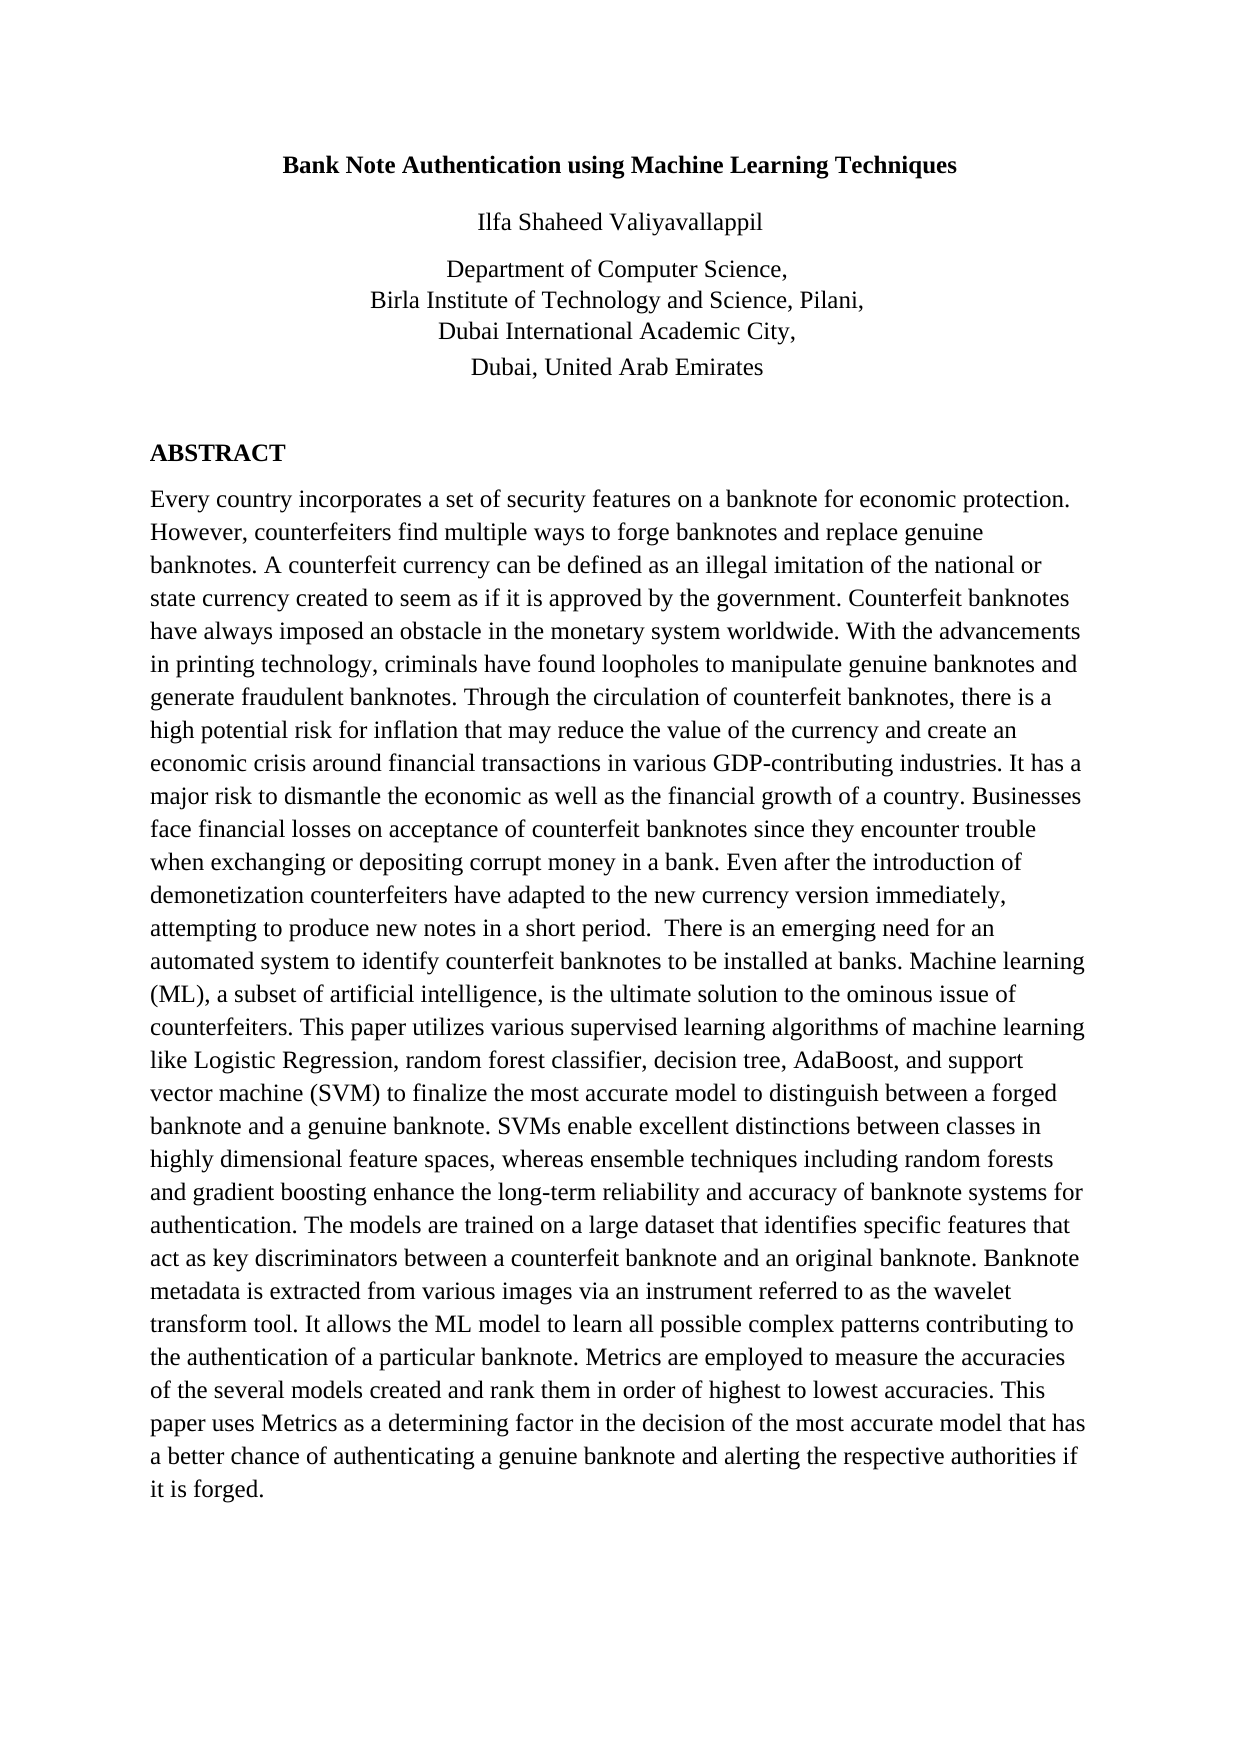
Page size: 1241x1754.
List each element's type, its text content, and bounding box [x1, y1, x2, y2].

text Birla Institute of Technology and Science, Pilani, [150, 285, 1084, 314]
text Ilfa Shaheed Valiyavallappil [150, 207, 1090, 236]
text Every country incorporates a set of security features on a banknote for economic protection. However, counterfeiters find multiple ways to forge banknotes and replace genuine banknotes. A counterfeit currency can be defined as an illegal imitation of the national or state currency created to seem as if it is approved by the government. Counterfeit banknotes have always imposed an obstacle in the monetary system worldwide. With the advancements in printing technology, criminals have found loopholes to manipulate genuine banknotes and generate fraudulent banknotes. Through the circulation of counterfeit banknotes, there is a high potential risk for inflation that may reduce the value of the currency and create an economic crisis around financial transactions in various GDP-contributing industries. It has a major risk to dismantle the economic as well as the financial growth of a country. Businesses face financial losses on acceptance of counterfeit banknotes since they encounter trouble when exchanging or depositing corrupt money in a bank. Even after the introduction of demonetization counterfeiters have adapted to the new currency version immediately, attempting to produce new notes in a short period. There is an emerging need for an automated system to identify counterfeit banknotes to be installed at banks. Machine learning (ML), a subset of artificial intelligence, is the ultimate solution to the ominous issue of counterfeiters. This paper utilizes various supervised learning algorithms of machine learning like Logistic Regression, random forest classifier, decision tree, AdaBoost, and support vector machine (SVM) to finalize the most accurate model to distinguish between a forged banknote and a genuine banknote. SVMs enable excellent distinctions between classes in highly dimensional feature spaces, whereas ensemble techniques including random forests and gradient boosting enhance the long-term reliability and accuracy of banknote systems for authentication. The models are trained on a large dataset that identifies specific features that act as key discriminators between a counterfeit banknote and an original banknote. Banknote metadata is extracted from various images via an instrument referred to as the wavelet transform tool. It allows the ML model to learn all possible complex patterns contributing to the authentication of a particular banknote. Metrics are employed to measure the accuracies of the several models created and rank them in order of highest to lowest accuracies. This paper uses Metrics as a determining factor in the decision of the most accurate model that has a better chance of authenticating a genuine banknote and alerting the respective authorities if it is forged. [150, 484, 1090, 1503]
text Dubai, United Arab Emirates [150, 352, 1084, 381]
text ABSTRACT [149, 438, 1090, 467]
text Bank Note Authentication using Machine Learning Techniques [149, 150, 1090, 179]
text Dubai International Academic City, [150, 316, 1084, 345]
text Department of Computer Science, [150, 254, 1084, 283]
